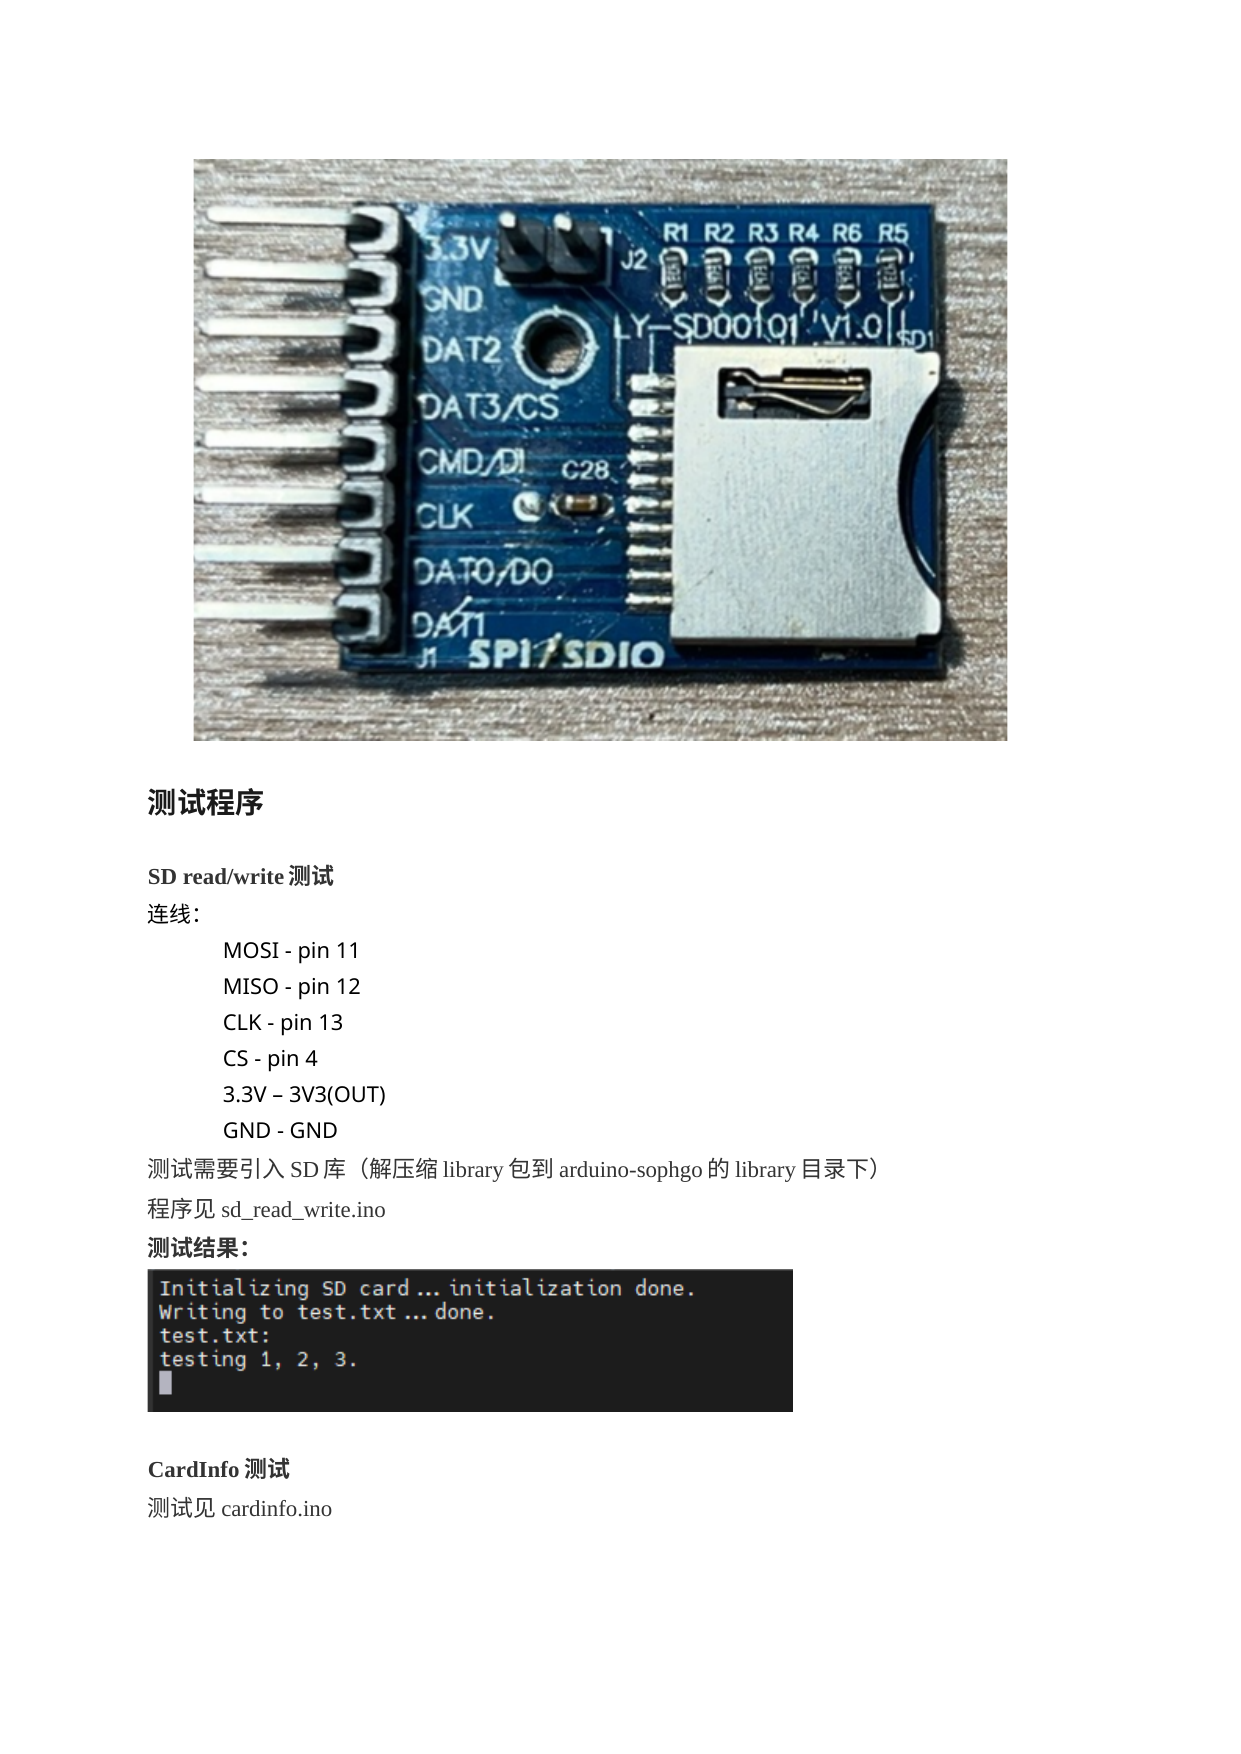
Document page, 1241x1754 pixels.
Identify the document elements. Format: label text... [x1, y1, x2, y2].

picture [147, 1269, 793, 1412]
text 测试结果： [148, 1230, 1093, 1263]
text 见sd_read_write.ino [148, 1191, 1093, 1224]
text SD read/write测试 [148, 858, 1093, 891]
text CardInfo测试 [148, 1451, 1093, 1484]
picture [193, 159, 1008, 741]
subtitle 测试程序 [148, 779, 1093, 822]
